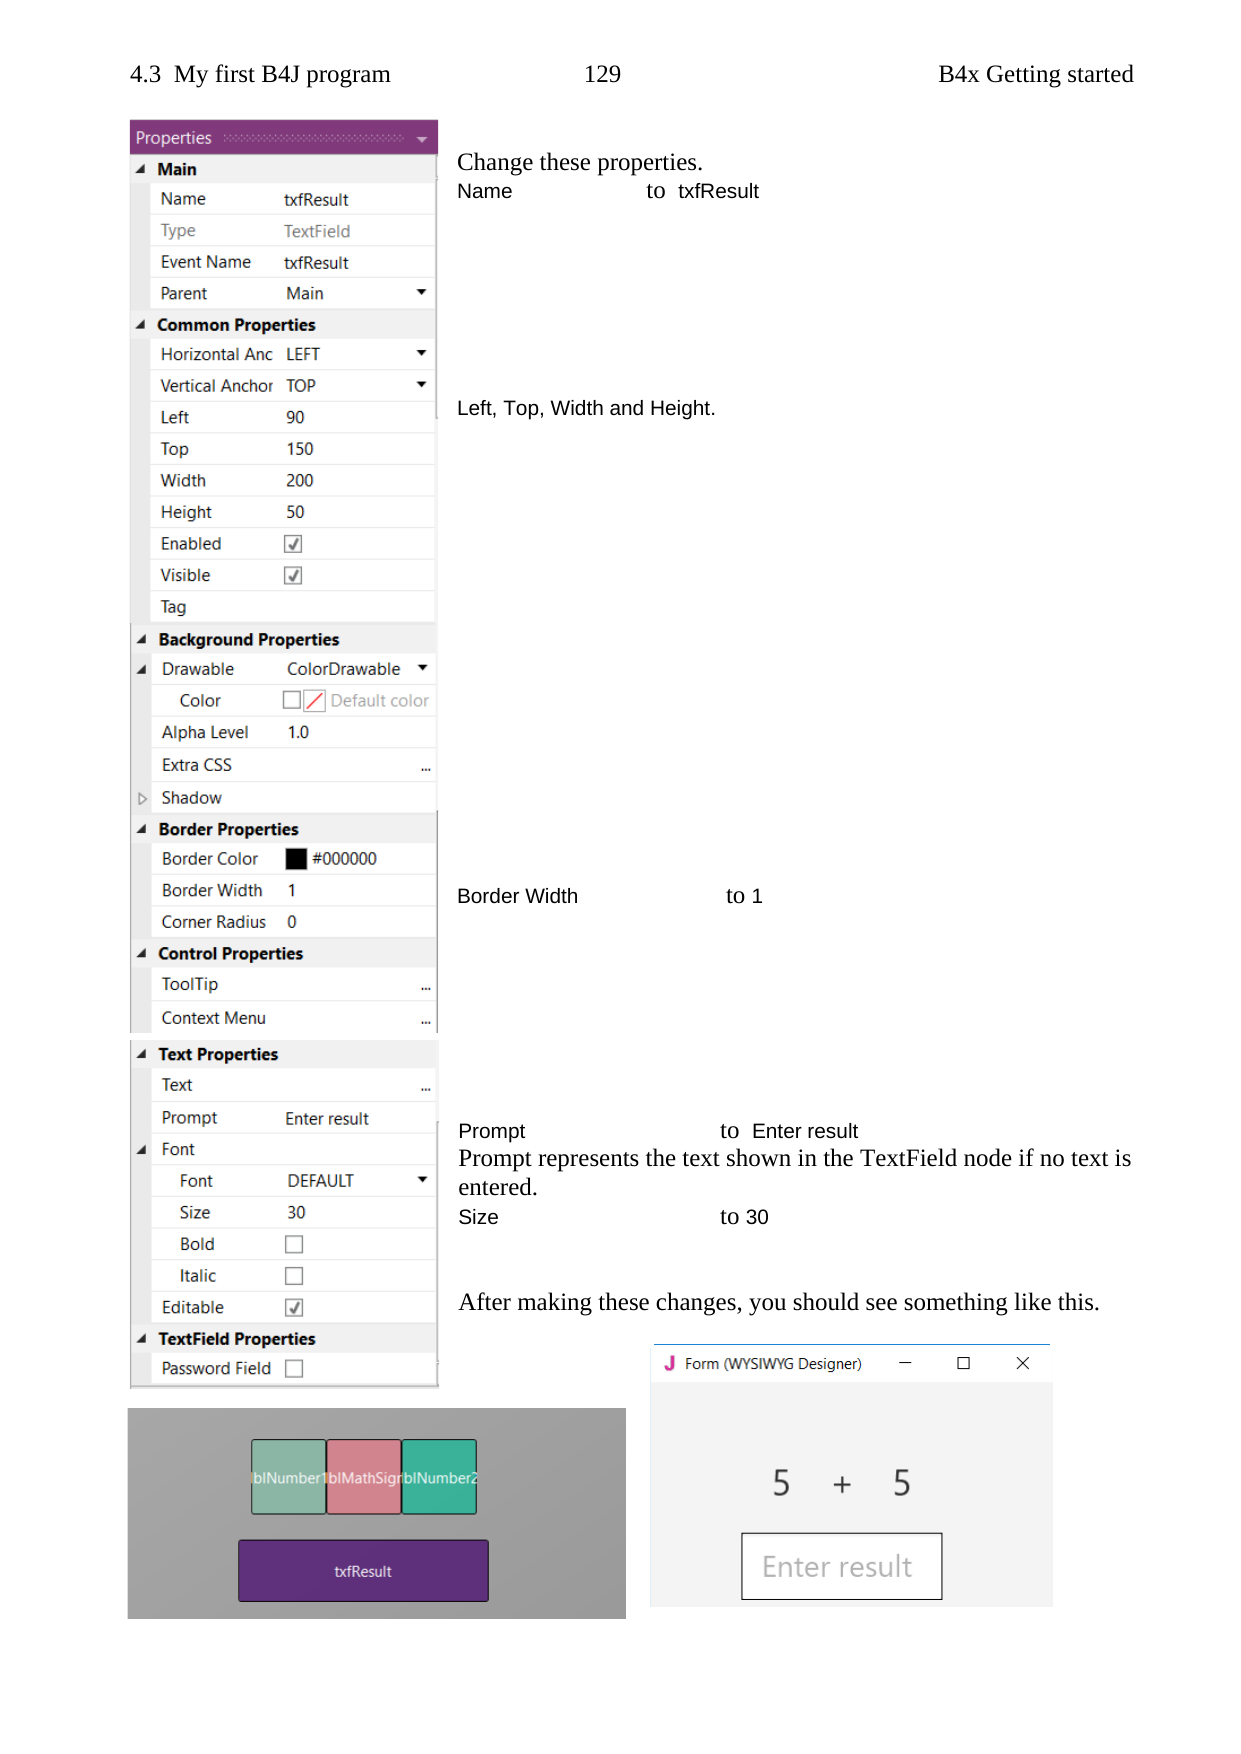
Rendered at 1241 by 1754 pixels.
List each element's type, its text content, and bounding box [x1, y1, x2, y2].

text Size to 30 [440, 1201, 1134, 1230]
picture [650, 1344, 1053, 1607]
picture [127, 1408, 626, 1619]
text Border Width to 1 [439, 880, 1134, 909]
text Change these properties. [439, 147, 1134, 176]
text Prompt represents the text shown in the TextField node if no text is entered. [440, 1143, 1134, 1201]
picture [129, 1040, 440, 1389]
text After making these changes, you should see something like this. [440, 1287, 1134, 1316]
picture [129, 119, 439, 1033]
text Left, Top, Width and Height. [439, 396, 1134, 420]
text Prompt to Enter result [440, 1115, 1134, 1143]
text Name to txfResult [439, 176, 1134, 204]
